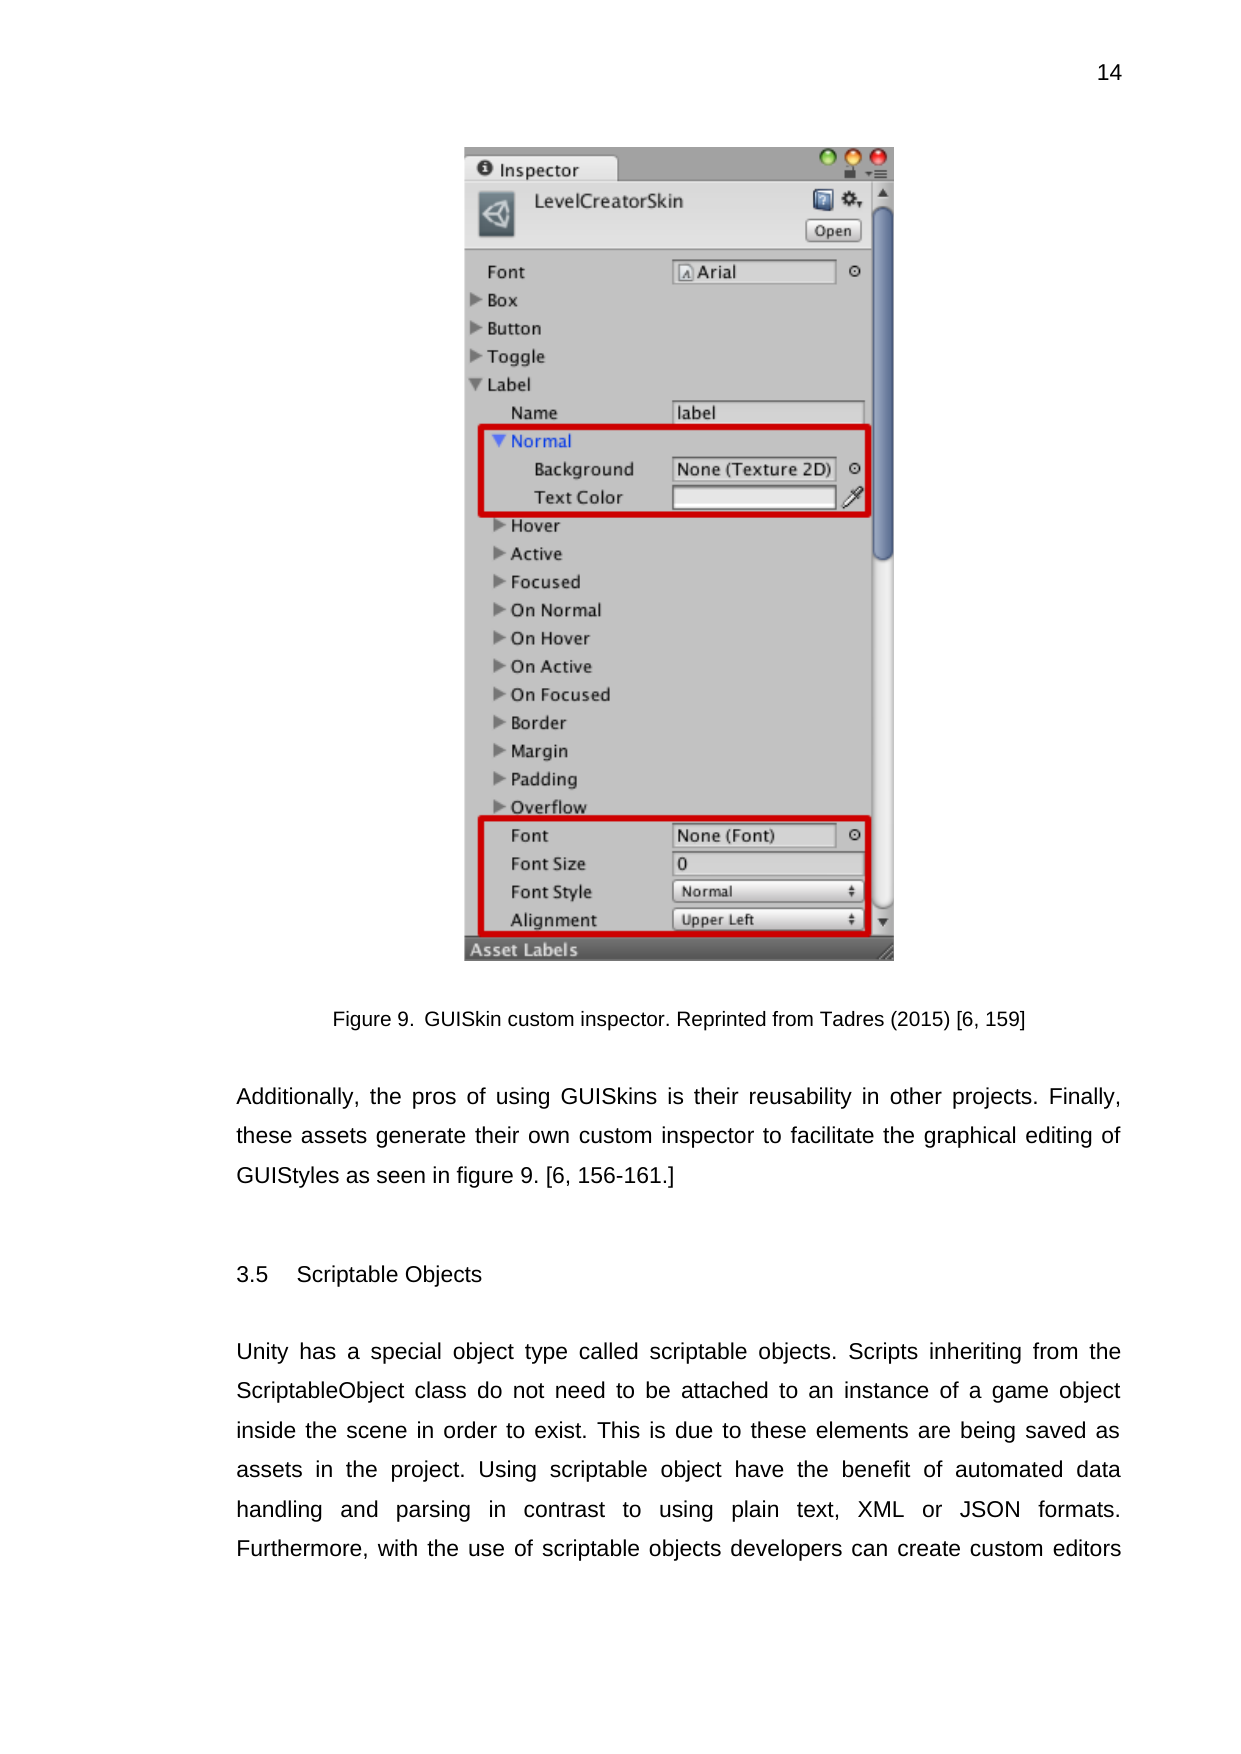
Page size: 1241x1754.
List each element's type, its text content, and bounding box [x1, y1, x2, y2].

text Additionally, the pros of using GUISkins is their reusability in other projects. Finally, these assets generate their own custom inspector to facilitate the graphical editing of GUIStyles as seen in figure 9. [6, 156-161.] [236, 1083, 1122, 1188]
picture [464, 147, 894, 961]
text GUISkin custom inspector. Reprinted from Tadres (2015) [6, 159] [236, 1007, 1122, 1031]
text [236, 1338, 1122, 1561]
subtitle Scriptable Objects [236, 1261, 1122, 1288]
